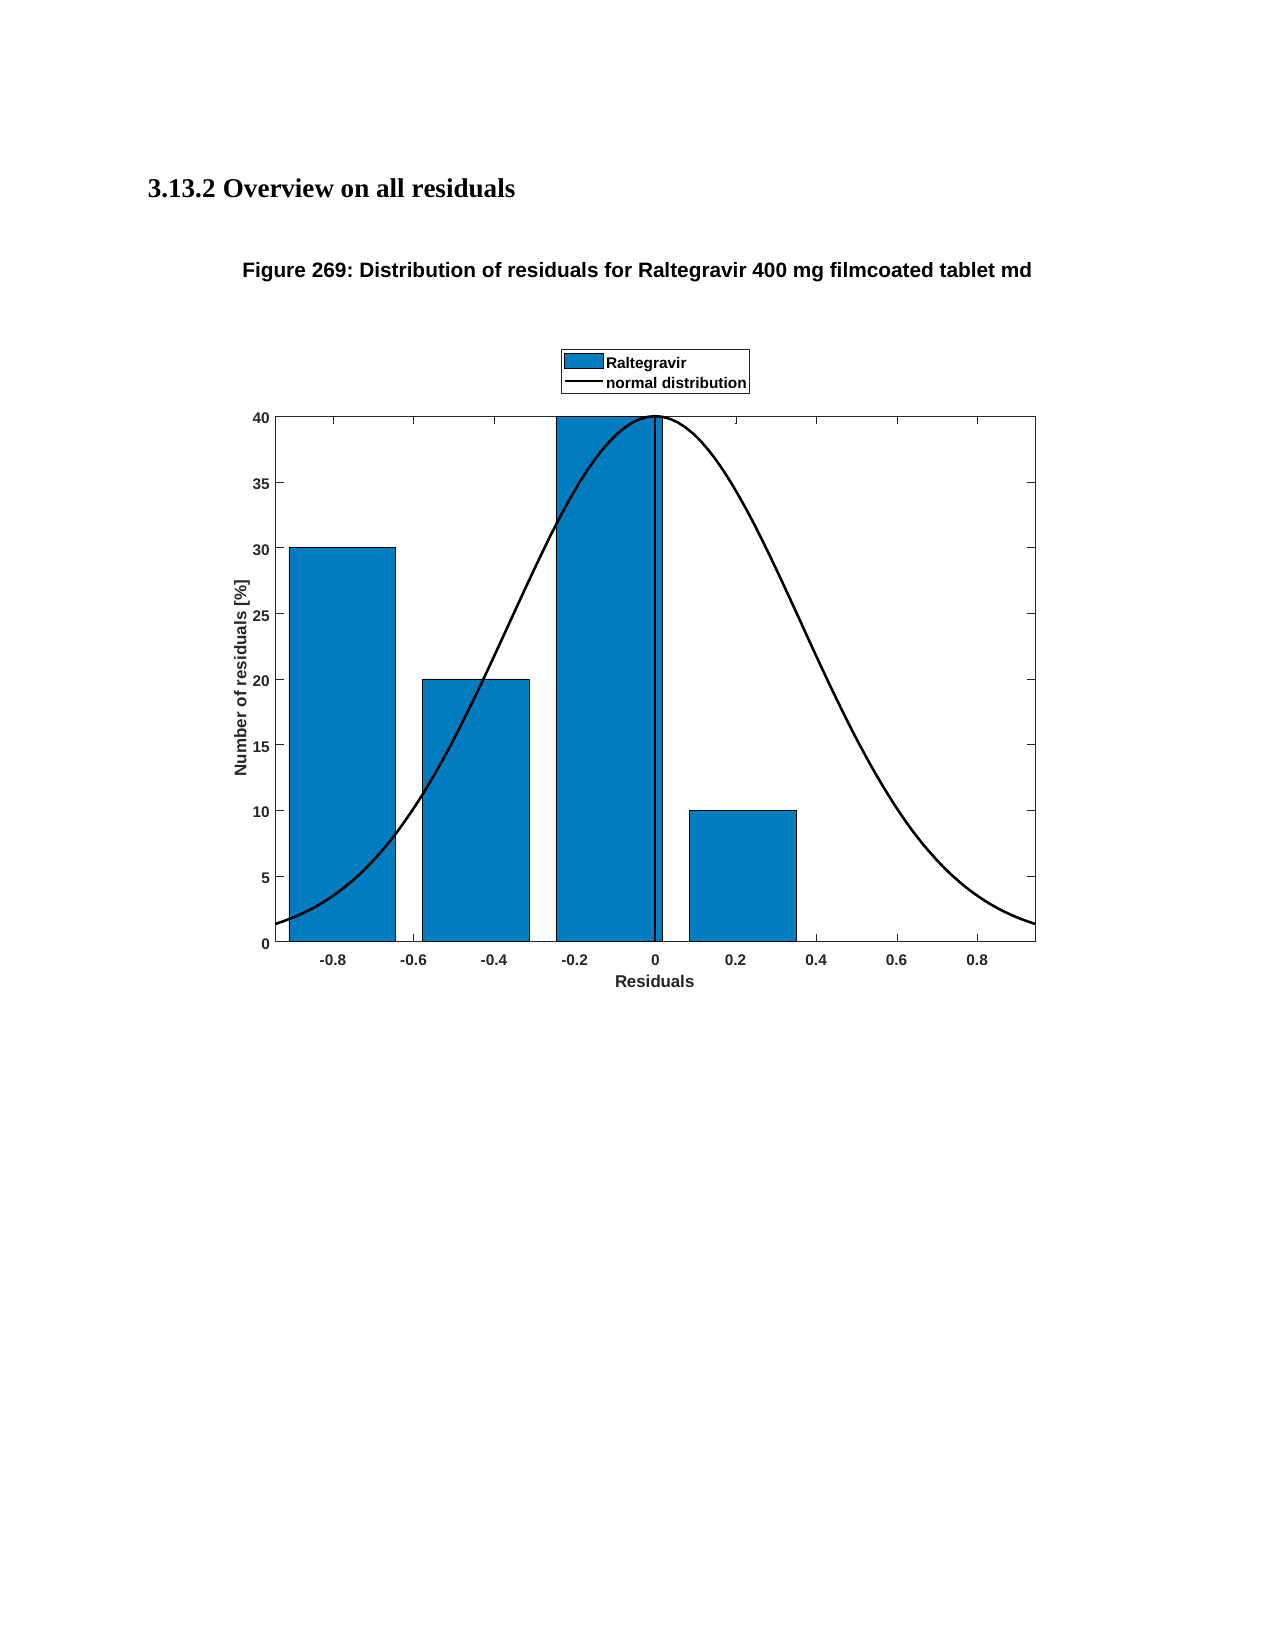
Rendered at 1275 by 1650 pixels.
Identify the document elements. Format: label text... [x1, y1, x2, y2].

subtitle Overview on all residuals [148, 173, 1127, 204]
